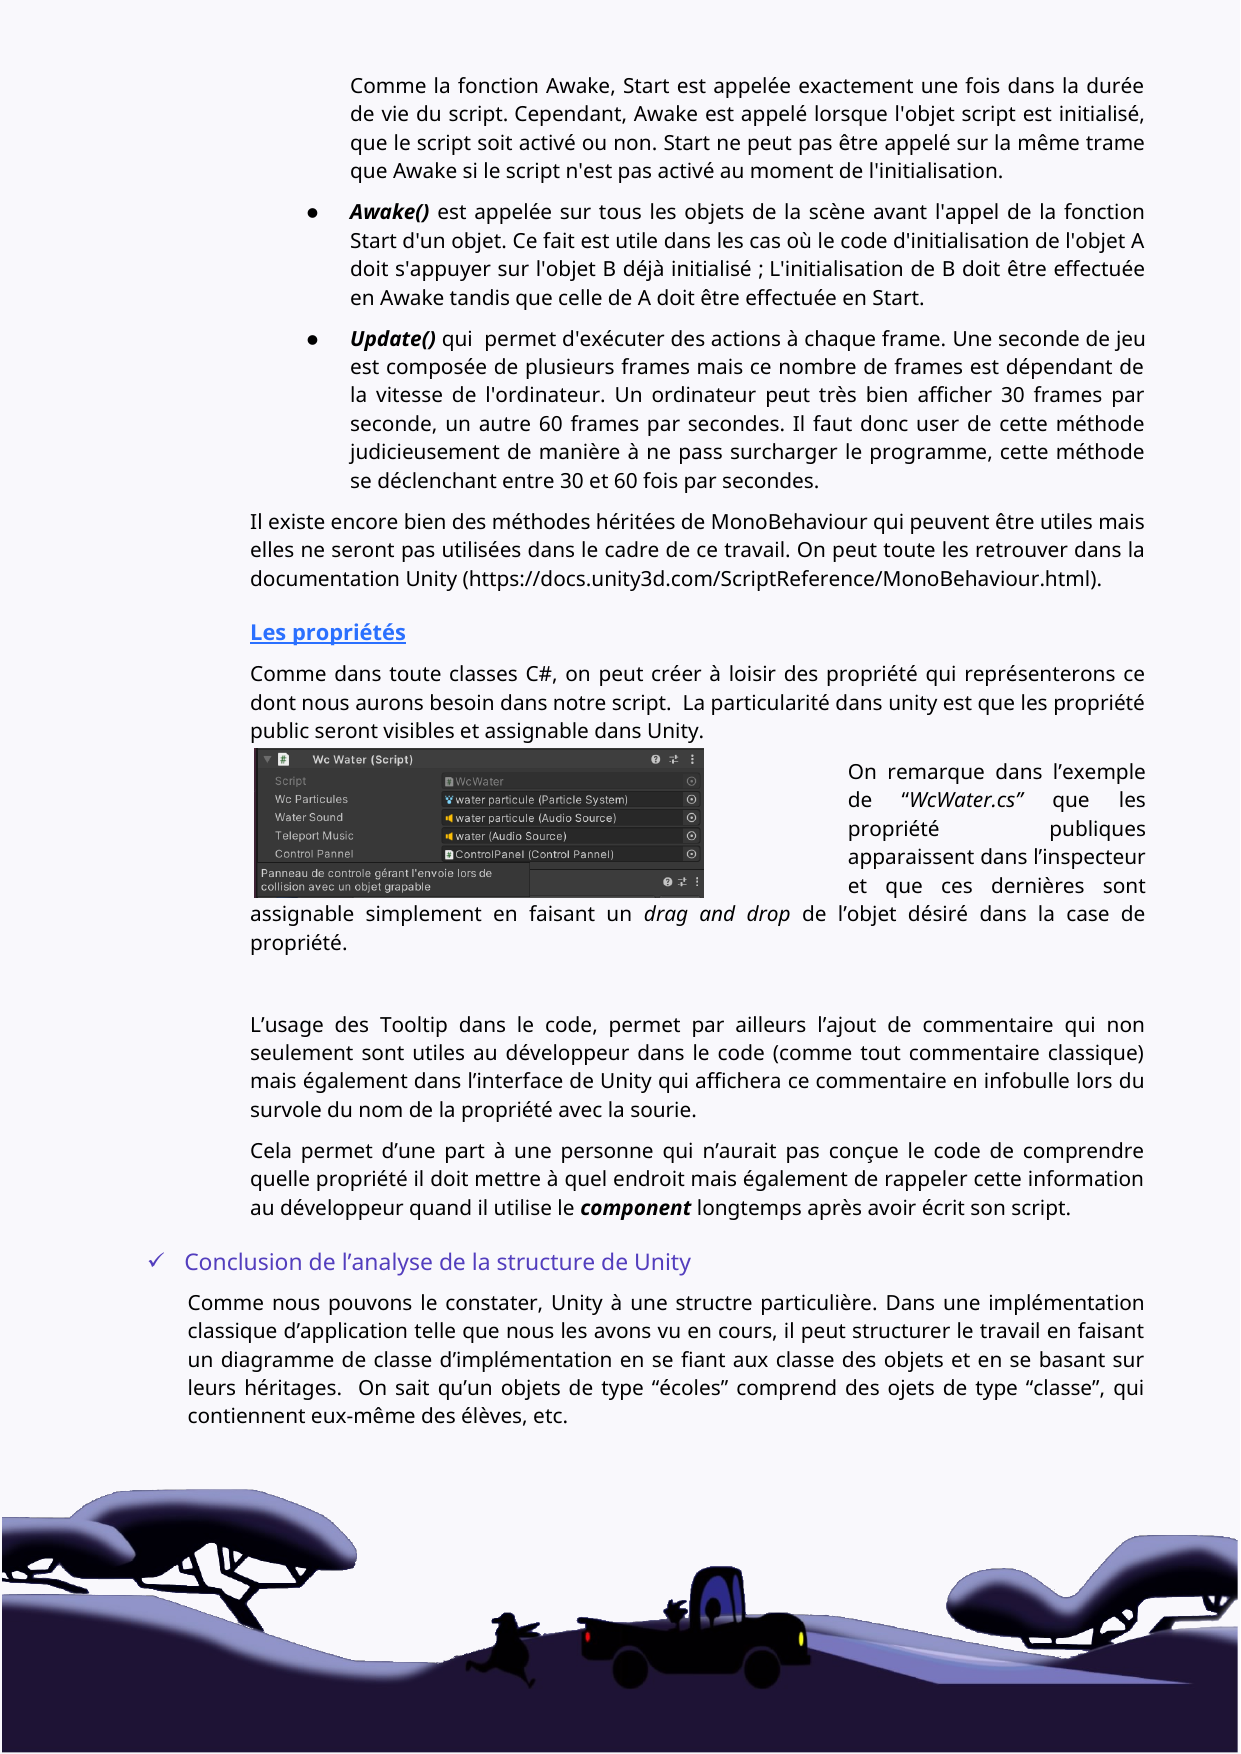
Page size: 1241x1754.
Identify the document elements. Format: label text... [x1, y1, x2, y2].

picture [254, 748, 704, 898]
text Comme la fonction Awake, Start est appelée exactement une fois dans la durée de vie du script. Cependant, Awake est appelé lorsque l'objet script est initialisé, que le script soit activé ou non. Start ne peut pas être appelé sur la même trame que Awake si le script n'est pas activé au moment de l'initialisation. [350, 71, 1146, 185]
list Update() qui permet d'exécuter des actions à chaque frame. Une seconde de jeu est composée de plusieurs frames mais ce nombre de frames est dépendant de la vitesse de l'ordinateur. Un ordinateur peut très bien afficher 30 frames par seconde, un autre 60 frames par secondes. Il faut donc user de cette méthode judicieusement de manière à ne pass surcharger le programme, cette méthode se déclenchant entre 30 et 60 fois par secondes. [306, 324, 1146, 494]
text L’usage des Tooltip dans le code, permet par ailleurs l’ajout de commentaire qui non seulement sont utiles au développeur dans le code (comme tout commentaire classique) mais également dans l’interface de Unity qui affichera ce commentaire en infobulle lors du survole du nom de la propriété avec la sourie. [250, 1010, 1146, 1123]
picture [0, 1488, 1238, 1752]
text Comme nous pouvons le constater, Unity à une structre particulière. Dans une implémentation classique d’application telle que nous les avons vu en cours, il peut structurer le travail en faisant un diagramme de classe d’implémentation en se fiant aux classe des objets et en se basant sur leurs héritages. On sait qu’un objets de type “écoles” comprend des ojets de type “classe”, qui contiennent eux-même des élèves, etc. [187, 1288, 1146, 1430]
list Awake() est appelée sur tous les objets de la scène avant l'appel de la fonction Start d'un objet. Ce fait est utile dans les cas où le code d'initialisation de l'objet A doit s'appuyer sur l'objet B déjà initialisé ; L'initialisation de B doit être effectuée en Awake tandis que celle de A doit être effectuée en Start. [306, 197, 1146, 311]
text Comme dans toute classes C#, on peut créer à loisir des propriété qui représenterons ce dont nous aurons besoin dans notre script. La particularité dans unity est que les propriété public seront visibles et assignable dans Unity. [250, 659, 1146, 745]
text Cela permet d’une part à une personne qui n’aurait pas conçue le code de comprendre quelle propriété il doit mettre à quel endroit mais également de rappeler cette information au développeur quand il utilise le component longtemps après avoir écrit son script. [250, 1136, 1146, 1221]
subtitle Les propriétés [250, 617, 1146, 647]
subtitle Conclusion de l’analyse de la structure de Unity [147, 1246, 833, 1277]
text Il existe encore bien des méthodes héritées de MonoBehaviour qui peuvent être utiles mais elles ne seront pas utilisées dans le cadre de ce travail. On peut toute les retrouver dans la documentation Unity (https://docs.unity3d.com/ScriptReference/MonoBehaviour.html). [250, 507, 1146, 592]
